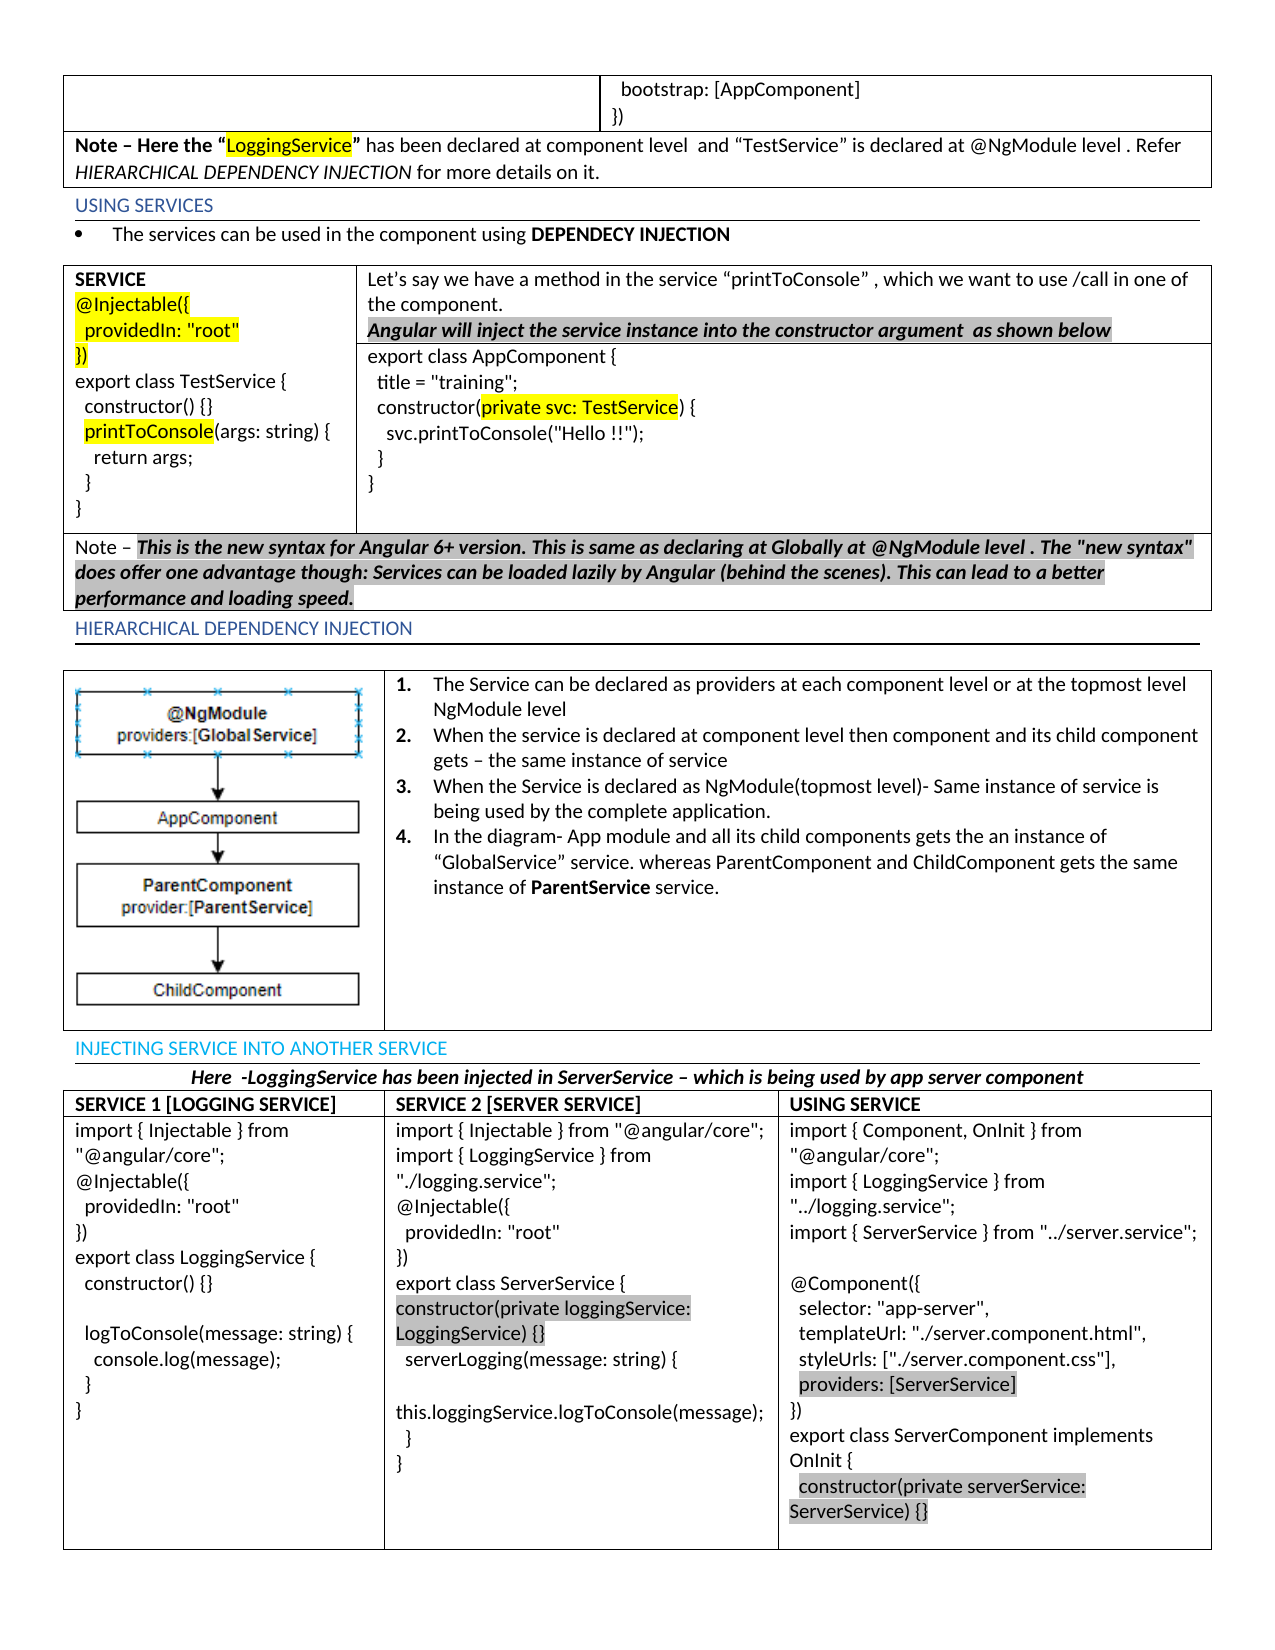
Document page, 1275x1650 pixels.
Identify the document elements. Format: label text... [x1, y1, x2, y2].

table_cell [601, 76, 1211, 131]
table_header Let’s say we have a method in the service “printToConsole” , which we want to use /call in one of the component. Angular will inject the service instance into the constructor argument as shown below [357, 266, 1211, 342]
subtitle HIERARCHICAL DEPENDENCY INJECTION [75, 616, 1200, 643]
table_header SERVICE 1 [LOGGING SERVICE] [64, 1091, 384, 1116]
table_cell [385, 1117, 778, 1549]
list The services can be used in the component using DEPENDECY INJECTION [75, 221, 1200, 247]
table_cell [64, 1117, 384, 1549]
table_cell export class AppComponent { title = "training"; constructor(private svc: TestService) { svc.printToConsole("Hello !!"); } } [357, 344, 1211, 533]
table_header [64, 671, 384, 1030]
subtitle USING SERVICES [75, 192, 1200, 220]
table_cell Note – This is the new syntax for Angular 6+ version. This is same as declaring at Globally at @NgModule level . The "new syntax" does offer one advantage though: Services can be loaded lazily by Angular (behind the scenes). This can lead to a better performance and loading speed. [64, 534, 1211, 610]
subtitle INJECTING SERVICE INTO ANOTHER SERVICE [75, 1035, 1200, 1063]
table_header SERVICE 2 [SERVER SERVICE] [385, 1091, 778, 1116]
table_header SERVICE @Injectable({ providedIn: "root" }) export class TestService { constructor() {} printToConsole(args: string) { return args; } } [64, 266, 356, 533]
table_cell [779, 1117, 1211, 1549]
table_cell Note – Here the “LoggingService” has been declared at component level and “TestService” is declared at @NgModule level . Refer HIERARCHICAL DEPENDENCY INJECTION for more details on it. [64, 132, 1211, 187]
text Here -LoggingService has been injected in ServerService – which is being used by app server component [75, 1064, 1200, 1090]
picture [75, 671, 366, 1012]
table_header USING SERVICE [779, 1091, 1211, 1116]
table_header The Service can be declared as providers at each component level or at the topmost level NgModule level When the service is declared at component level then component and its child component gets – the same instance of service When the Service is declared as NgModule(topmost level)- Same instance of service is being used by the complete application. In the diagram- App module and all its child components gets the an instance of “GlobalService” service. whereas ParentComponent and ChildComponent gets the same instance of ParentService service. [385, 671, 1211, 1030]
